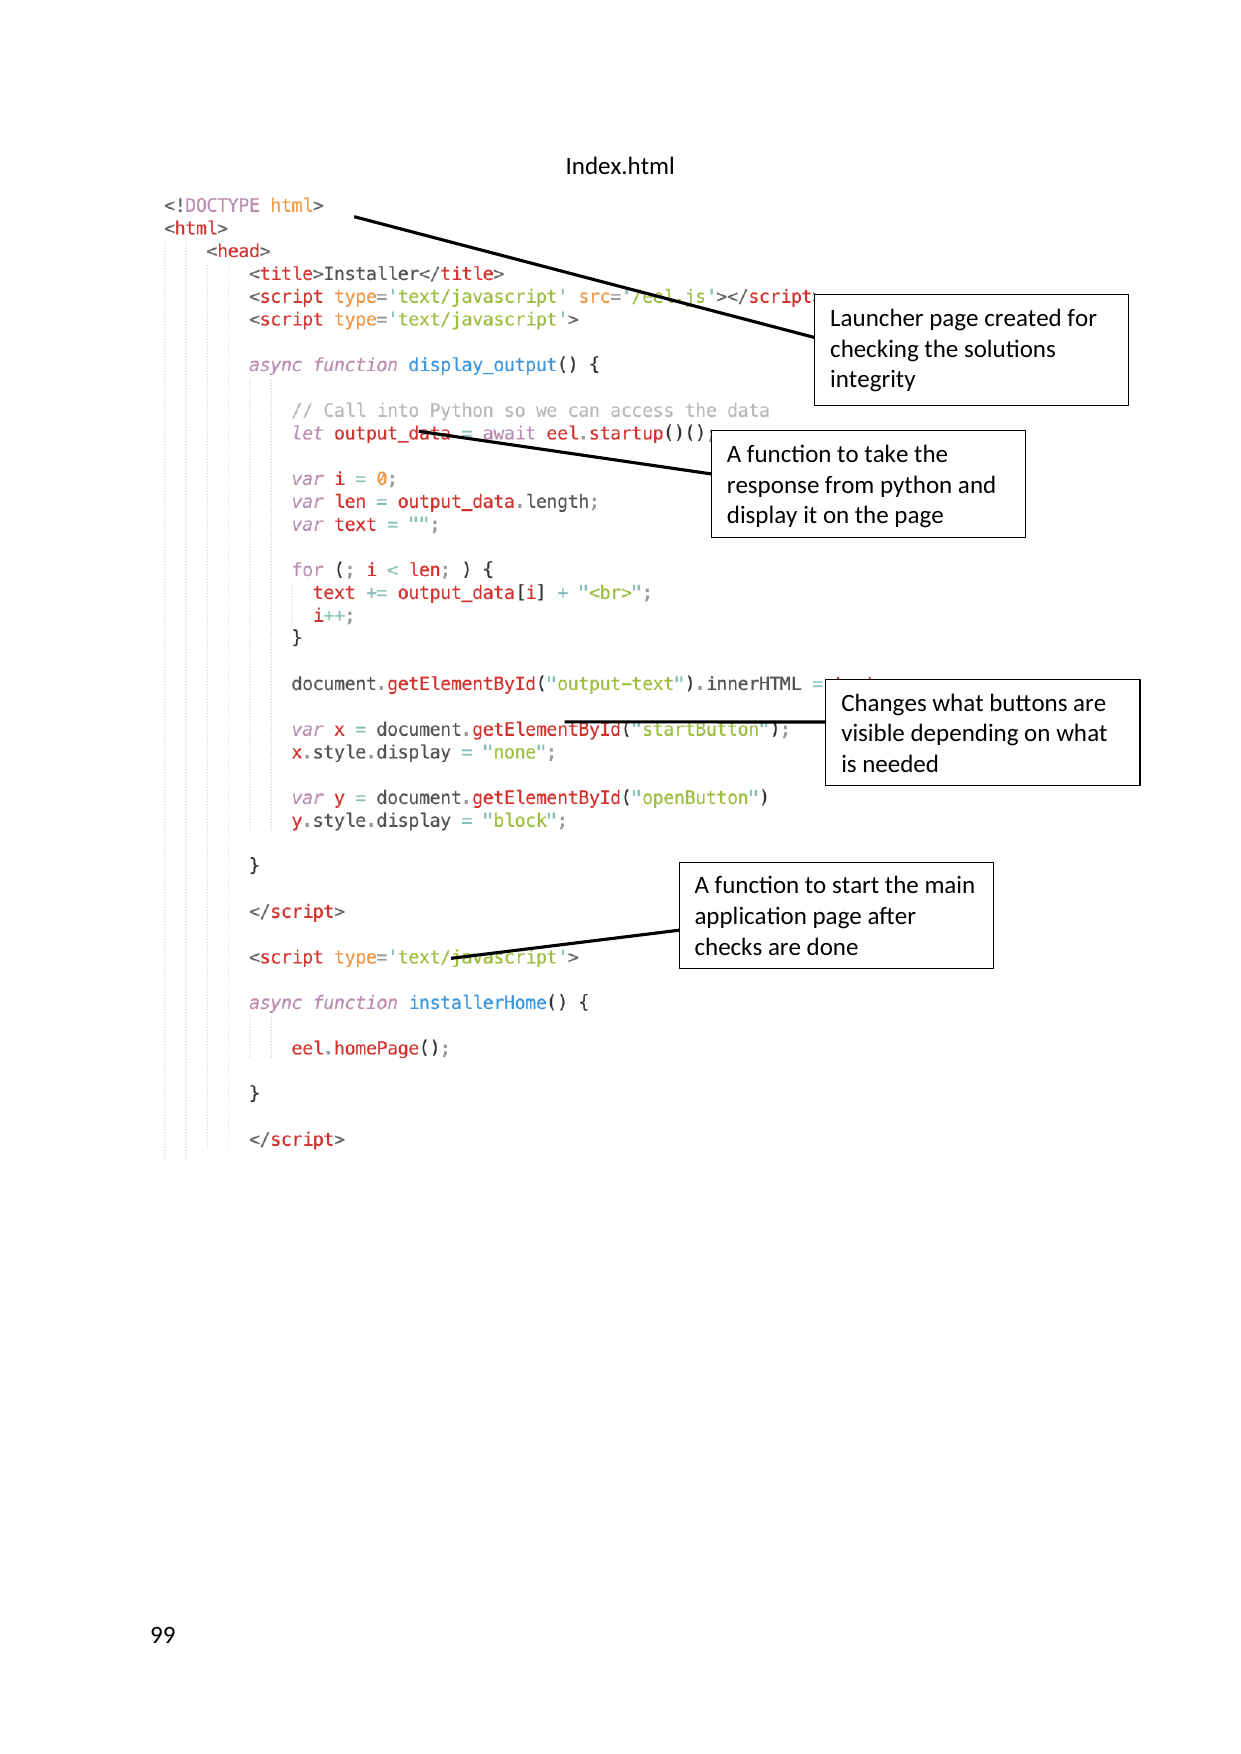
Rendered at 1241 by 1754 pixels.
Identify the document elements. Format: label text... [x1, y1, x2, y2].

picture [150, 185, 1091, 1162]
text Index.html [150, 150, 1090, 185]
